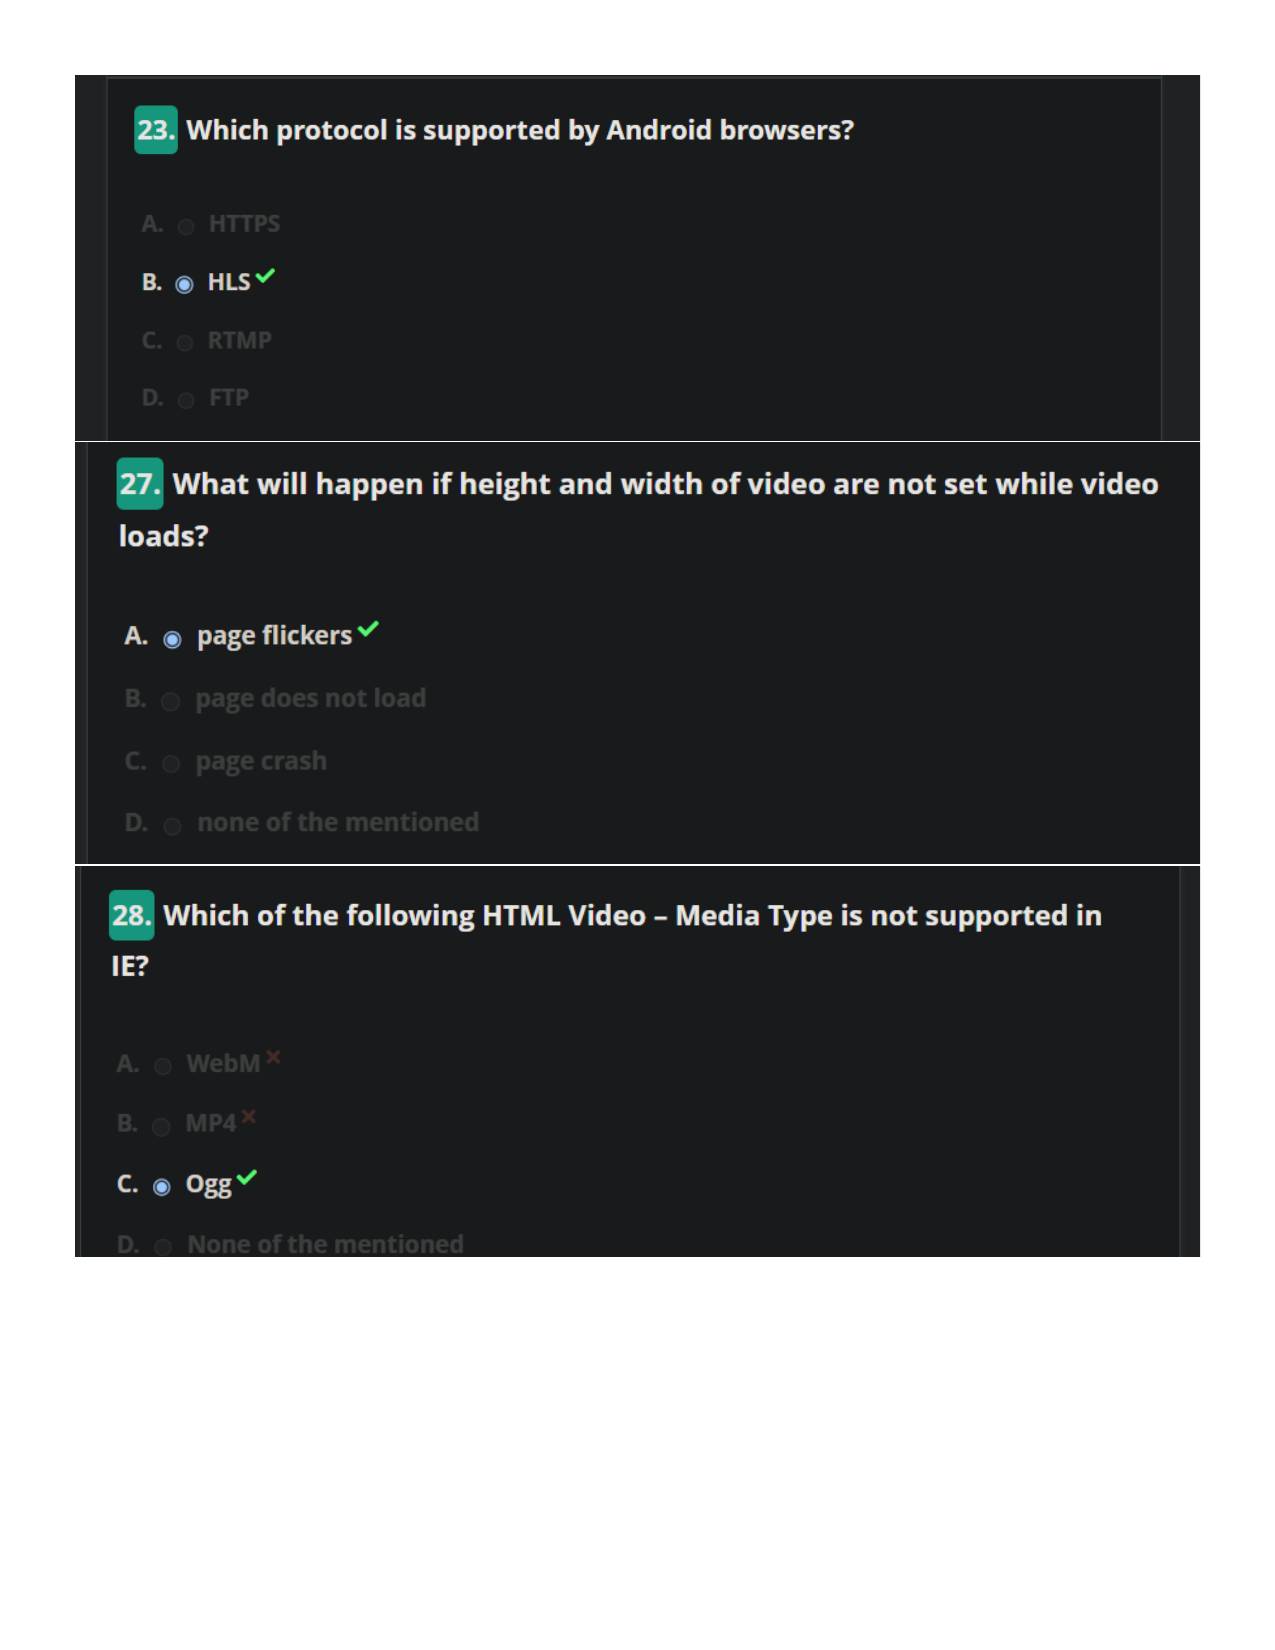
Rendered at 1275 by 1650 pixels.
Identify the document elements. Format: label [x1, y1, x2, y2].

picture [75, 866, 1200, 1257]
picture [75, 442, 1200, 864]
picture [75, 75, 1200, 441]
